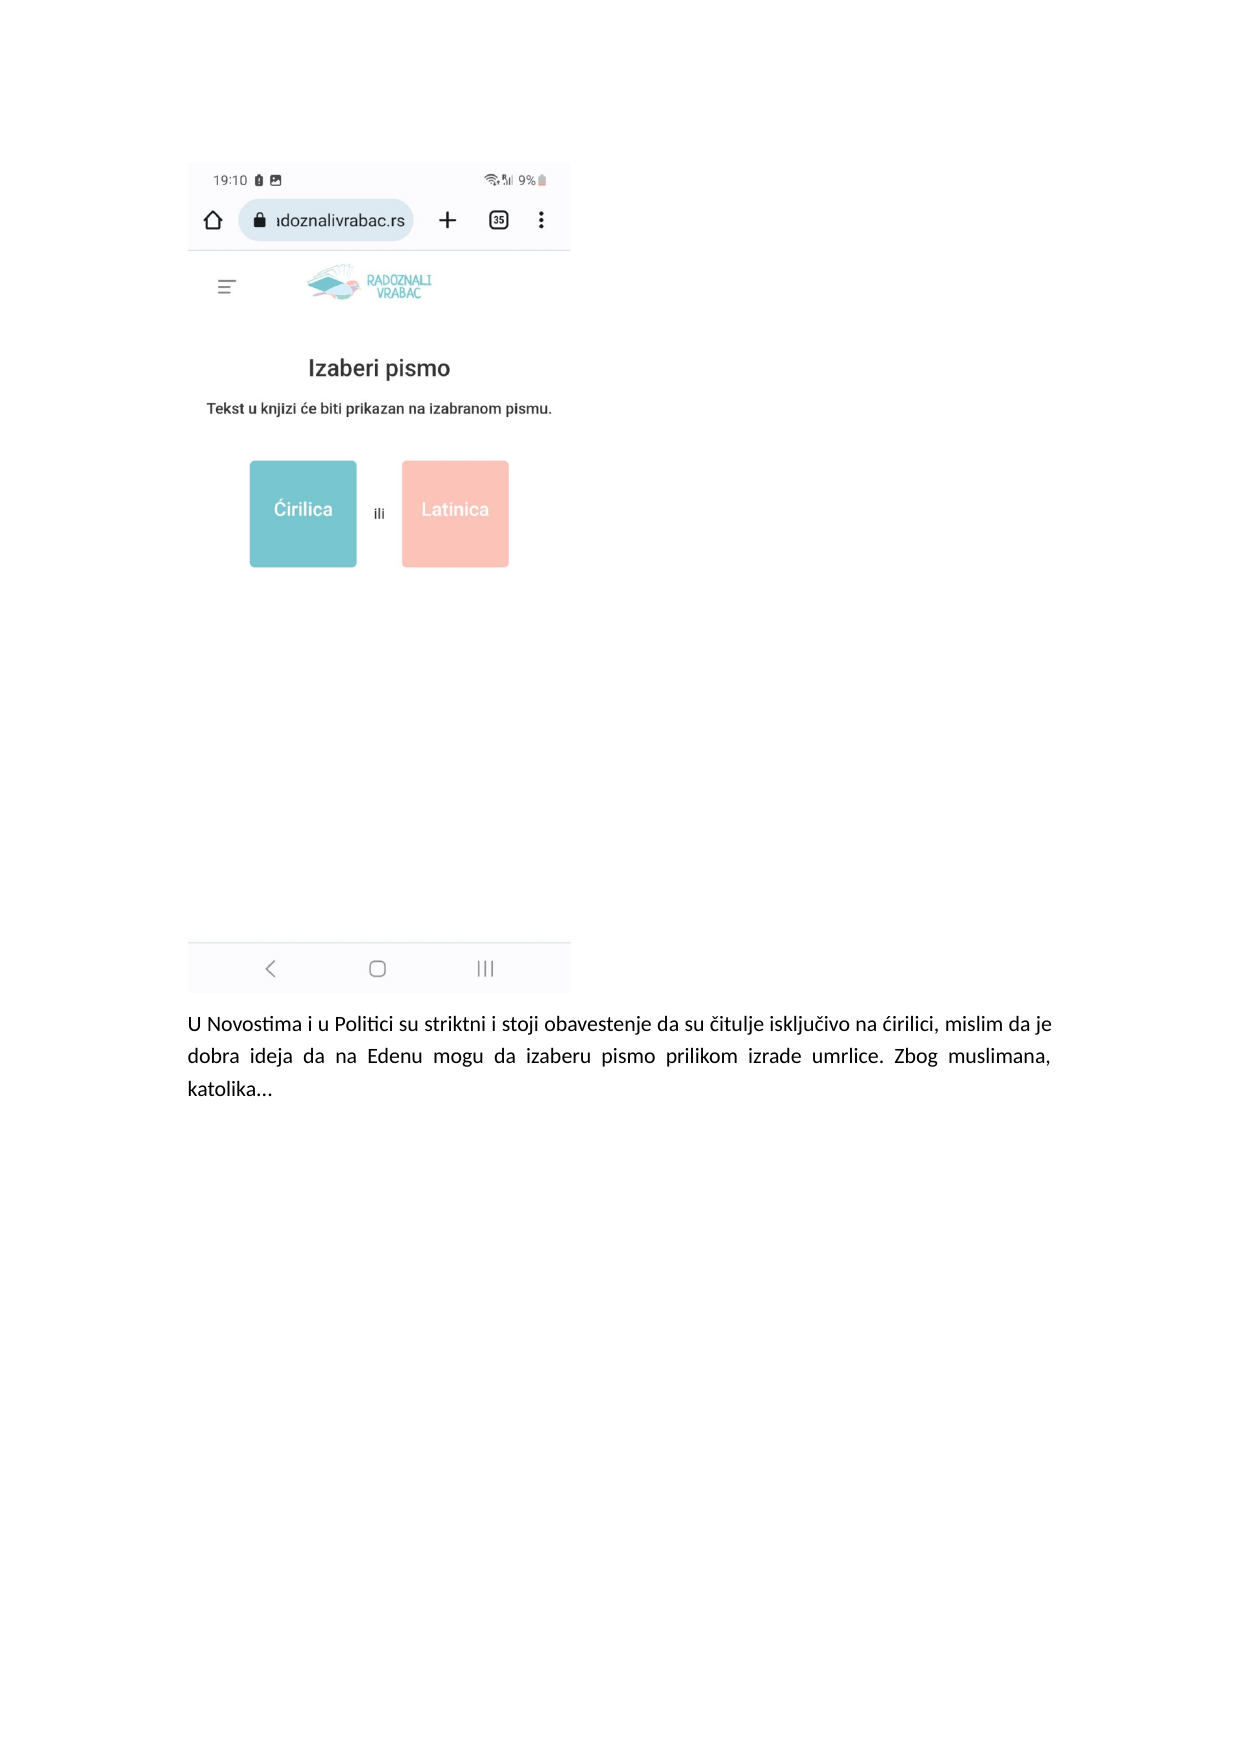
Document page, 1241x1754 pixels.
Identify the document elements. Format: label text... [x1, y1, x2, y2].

text U Novostima i u Politici su striktni i stoji obavestenje da su čitulje isključivo na ćirilici, mislim da je dobra ideja da na Edenu mogu da izaberu pismo prilikom izrade umrlice. Zbog muslimana, katolika... [187, 1007, 1053, 1104]
picture [187, 162, 571, 993]
